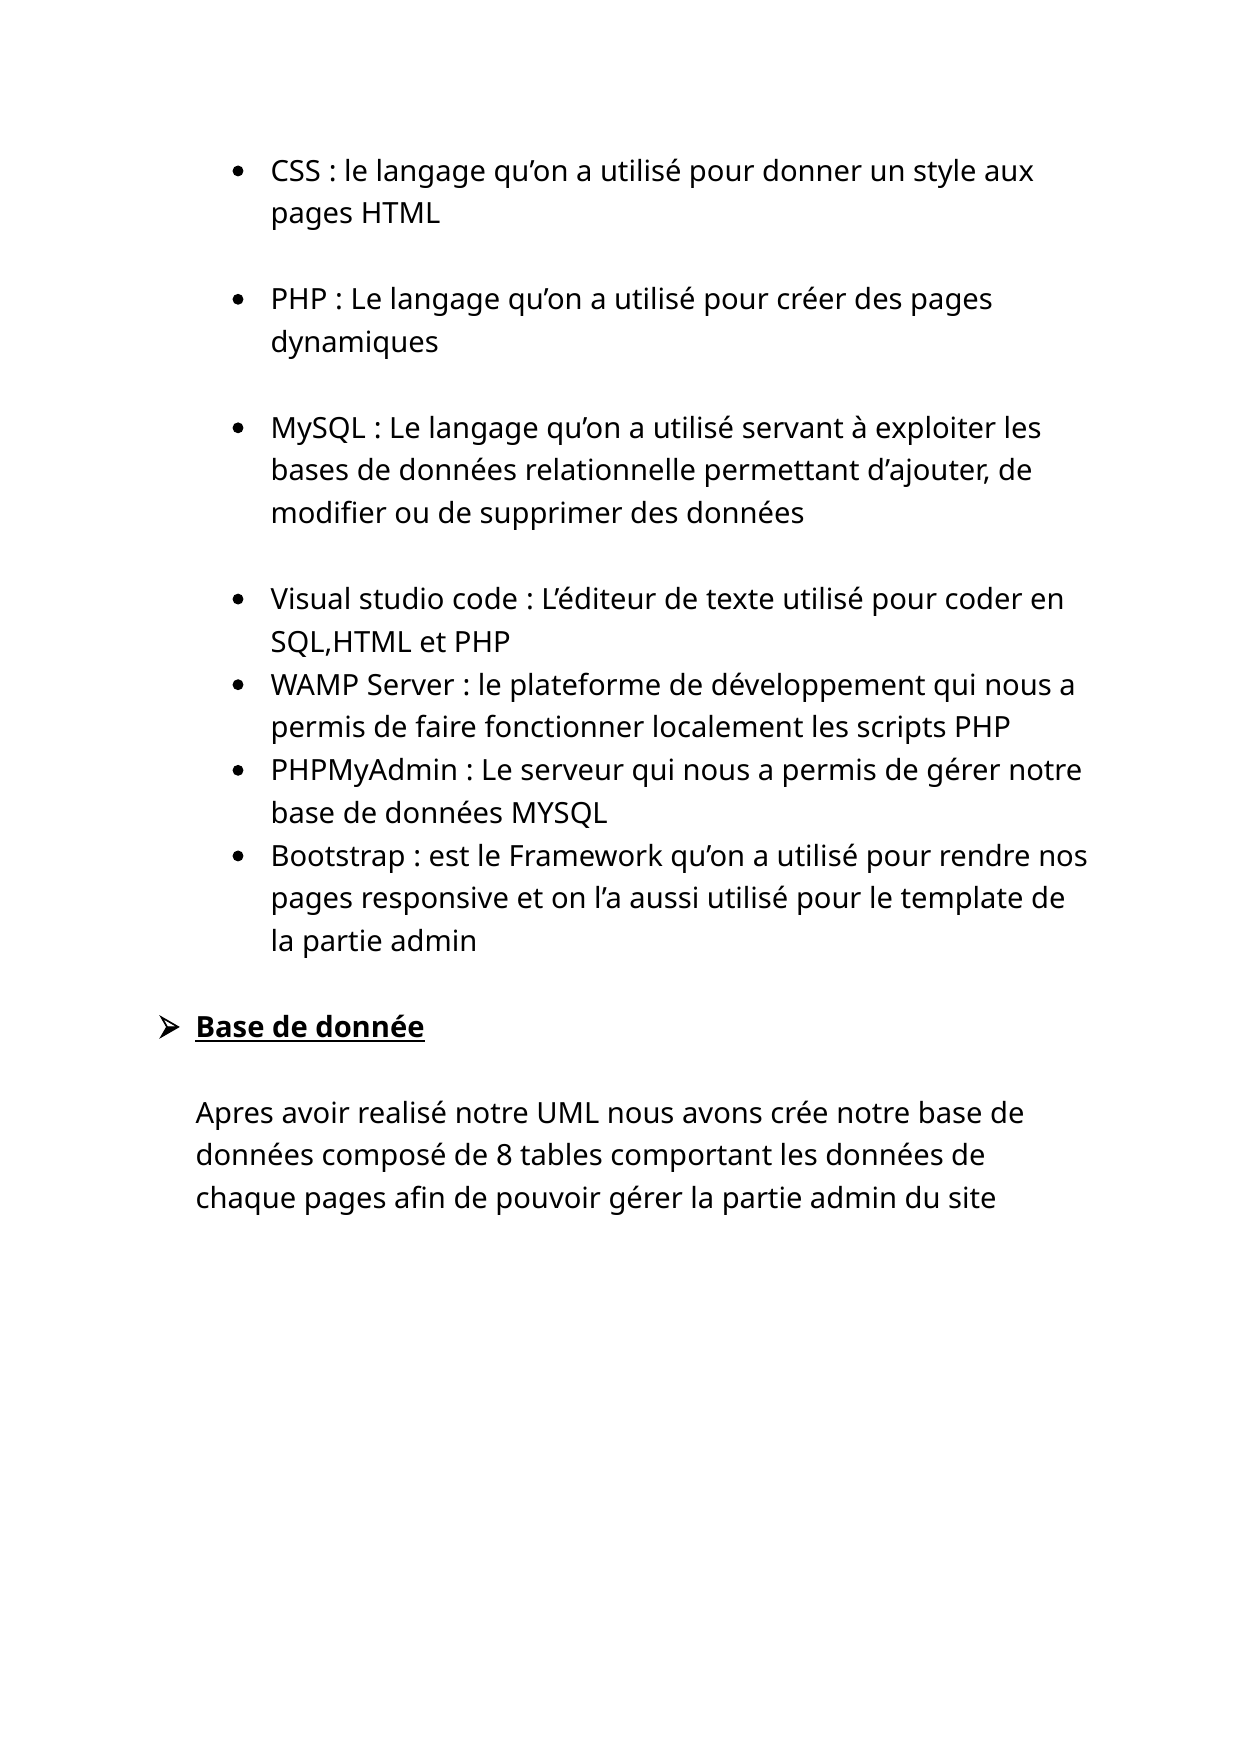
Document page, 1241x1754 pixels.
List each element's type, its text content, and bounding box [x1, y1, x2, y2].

list PHP : Le langage qu’on a utilisé pour créer des pages dynamiques [233, 278, 1090, 361]
list CSS : le langage qu’on a utilisé pour donner un style aux pages HTML [233, 150, 1090, 232]
list Base de donnée [158, 1006, 1090, 1046]
list MySQL : Le langage qu’on a utilisé servant à exploiter les bases de données relationnelle permettant d’ajouter, de modifier ou de supprimer des données [233, 407, 1090, 532]
list Visual studio code : L’éditeur de texte utilisé pour coder en SQL,HTML et PHP [233, 578, 1090, 661]
list WAMP Server : le plateforme de développement qui nous a permis de faire fonctionner localement les scripts PHP [233, 664, 1090, 746]
list Bootstrap : est le Framework qu’on a utilisé pour rendre nos pages responsive et on l’a aussi utilisé pour le template de la partie admin [233, 835, 1090, 960]
list PHPMyAdmin : Le serveur qui nous a permis de gérer notre base de données MYSQL [233, 749, 1090, 832]
list Apres avoir realisé notre UML nous avons crée notre base de données composé de 8 tables comportant les données de chaque pages afin de pouvoir gérer la partie admin du site [195, 1092, 1090, 1217]
